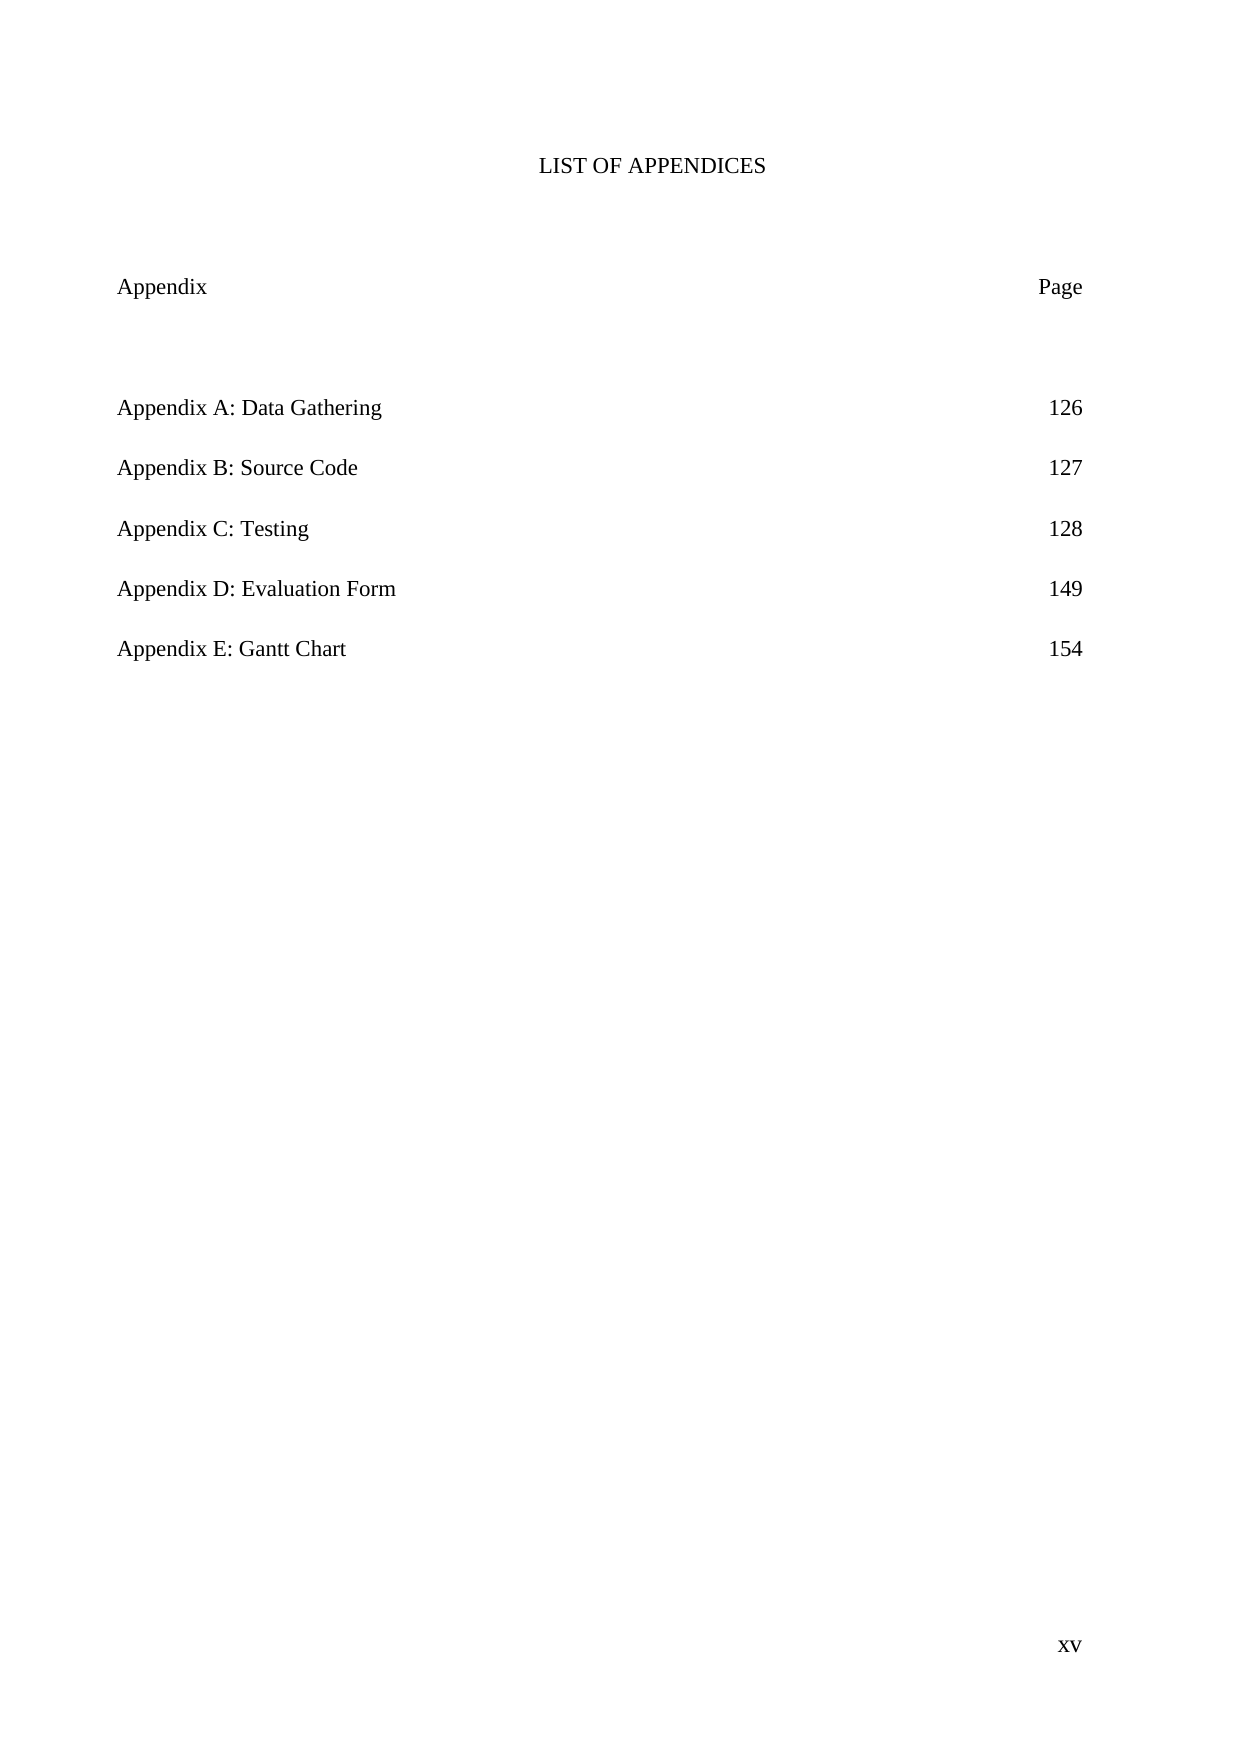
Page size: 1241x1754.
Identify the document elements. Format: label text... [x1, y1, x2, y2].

text Appendix Page [117, 273, 1188, 299]
text Appendix D: Evaluation Form 149 [117, 575, 1188, 601]
text LIST OF APPENDICES [117, 152, 1188, 178]
text Appendix C: Testing 128 [117, 514, 1188, 541]
text Appendix B: Source Code 127 [117, 454, 1188, 481]
text Appendix A: Data Gathering 126 [117, 394, 1188, 420]
text Appendix E: Gantt Chart 154 [117, 635, 1188, 662]
